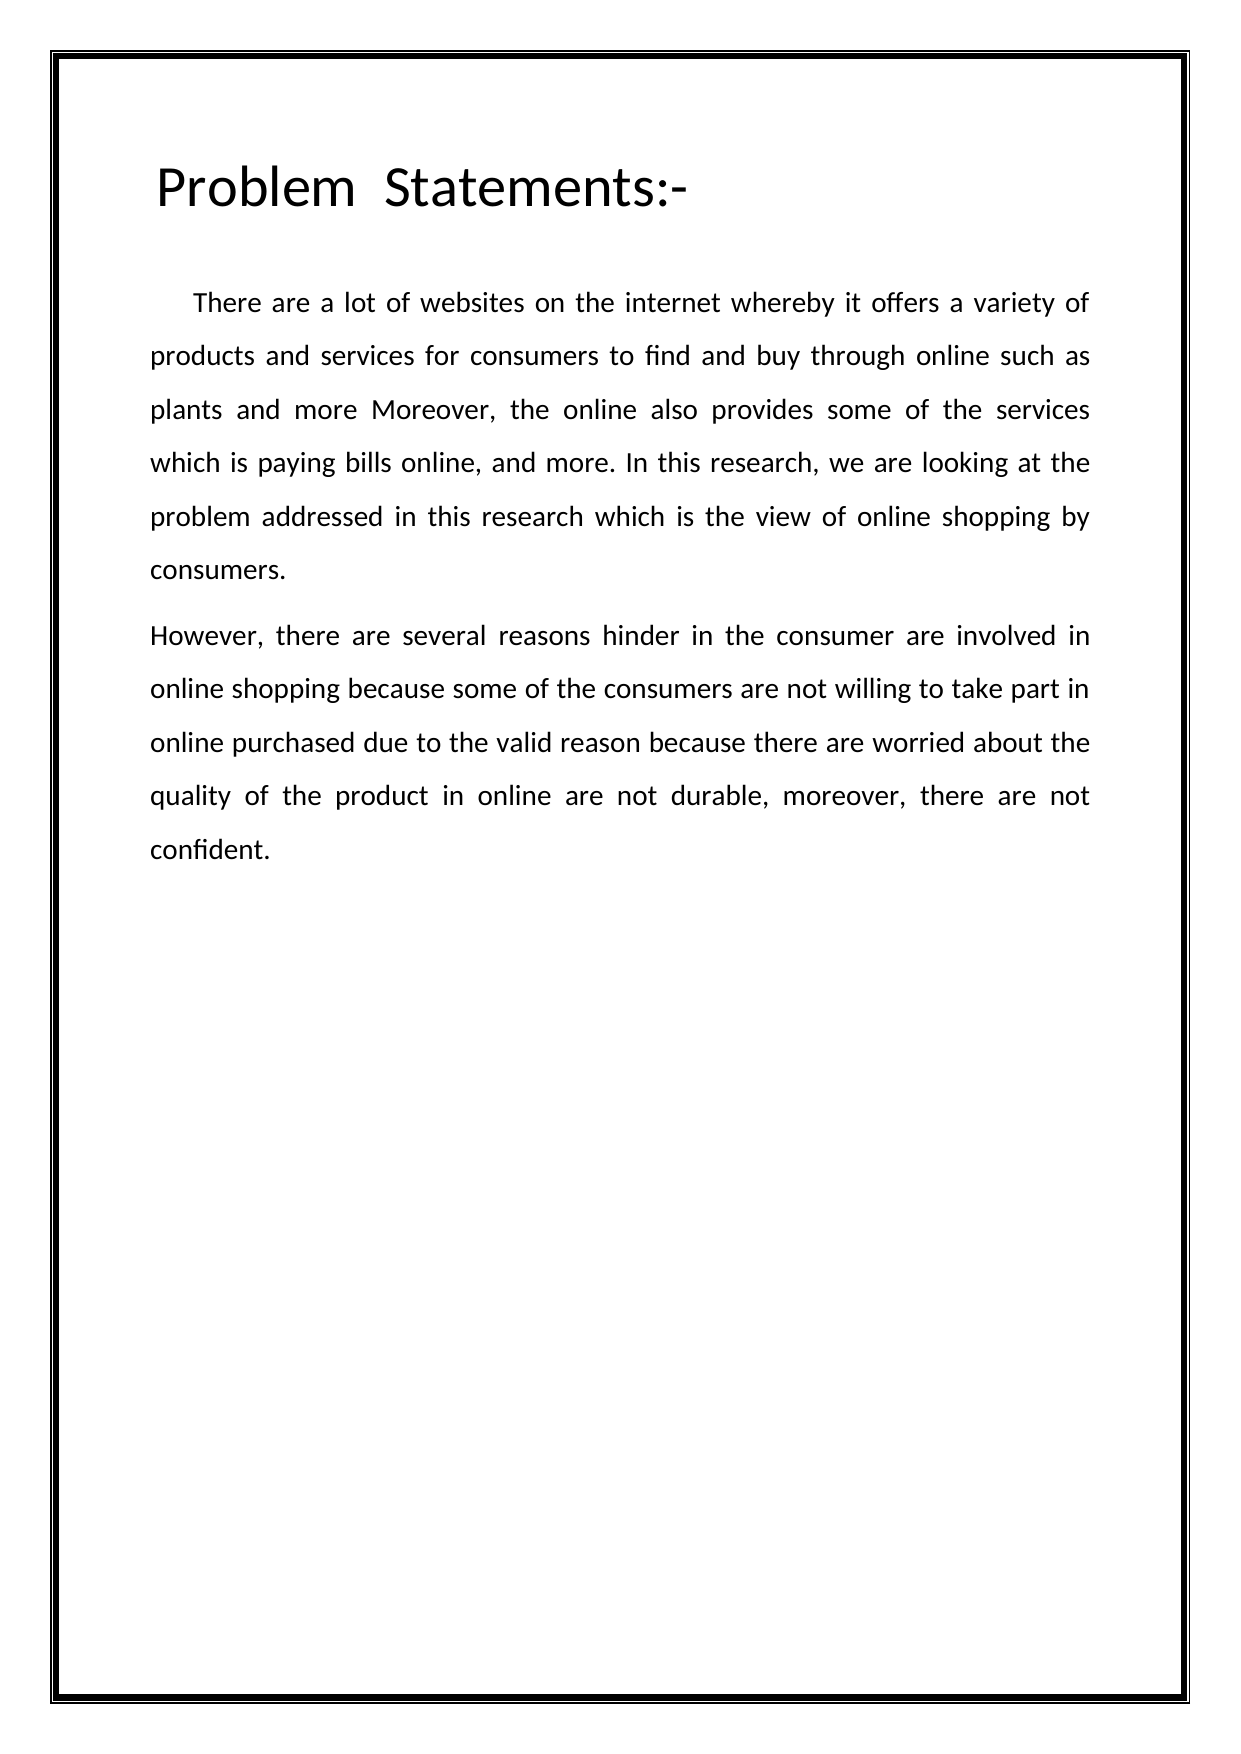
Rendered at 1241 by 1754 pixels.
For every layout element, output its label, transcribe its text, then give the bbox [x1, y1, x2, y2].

text Problem Statements:- [150, 150, 1090, 221]
text However, there are several reasons hinder in the consumer are involved in online shopping because some of the consumers are not willing to take part in online purchased due to the valid reason because there are worried about the quality of the product in online are not durable, moreover, there are not confident. [150, 617, 1090, 867]
text There are a lot of websites on the internet whereby it offers a variety of products and services for consumers to find and buy through online such as plants and more Moreover, the online also provides some of the services which is paying bills online, and more. In this research, we are looking at the problem addressed in this research which is the view of online shopping by consumers. [150, 284, 1090, 587]
